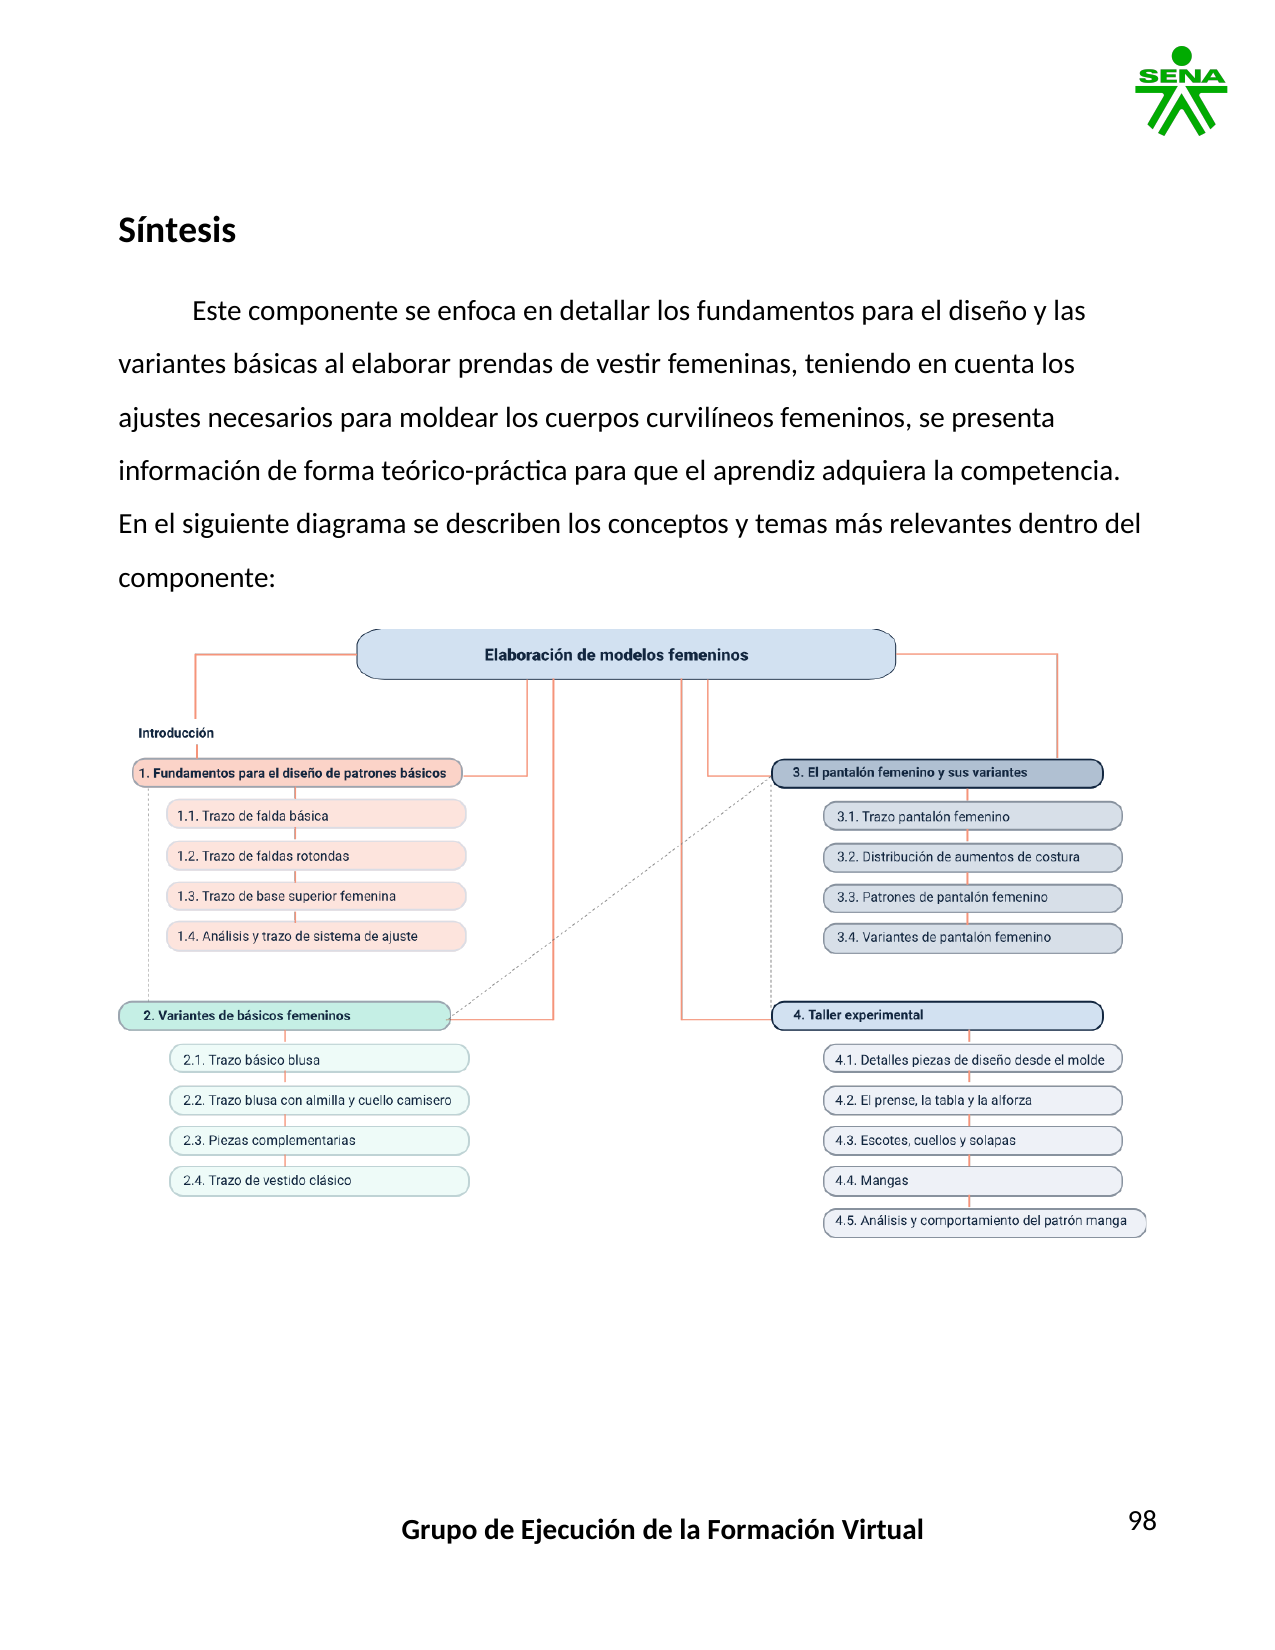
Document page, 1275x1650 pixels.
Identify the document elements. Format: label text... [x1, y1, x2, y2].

text Síntesis [118, 206, 1157, 252]
picture [1135, 46, 1228, 136]
text Este componente se enfoca en detallar los fundamentos para el diseño y las variantes básicas al elaborar prendas de vestir femeninas, teniendo en cuenta los ajustes necesarios para moldear los cuerpos curvilíneos femeninos, se presenta información de forma teórico-práctica para que el aprendiz adquiera la competencia. En el siguiente diagrama se describen los conceptos y temas más relevantes dentro del componente: [118, 292, 1157, 594]
picture [118, 629, 1147, 1238]
